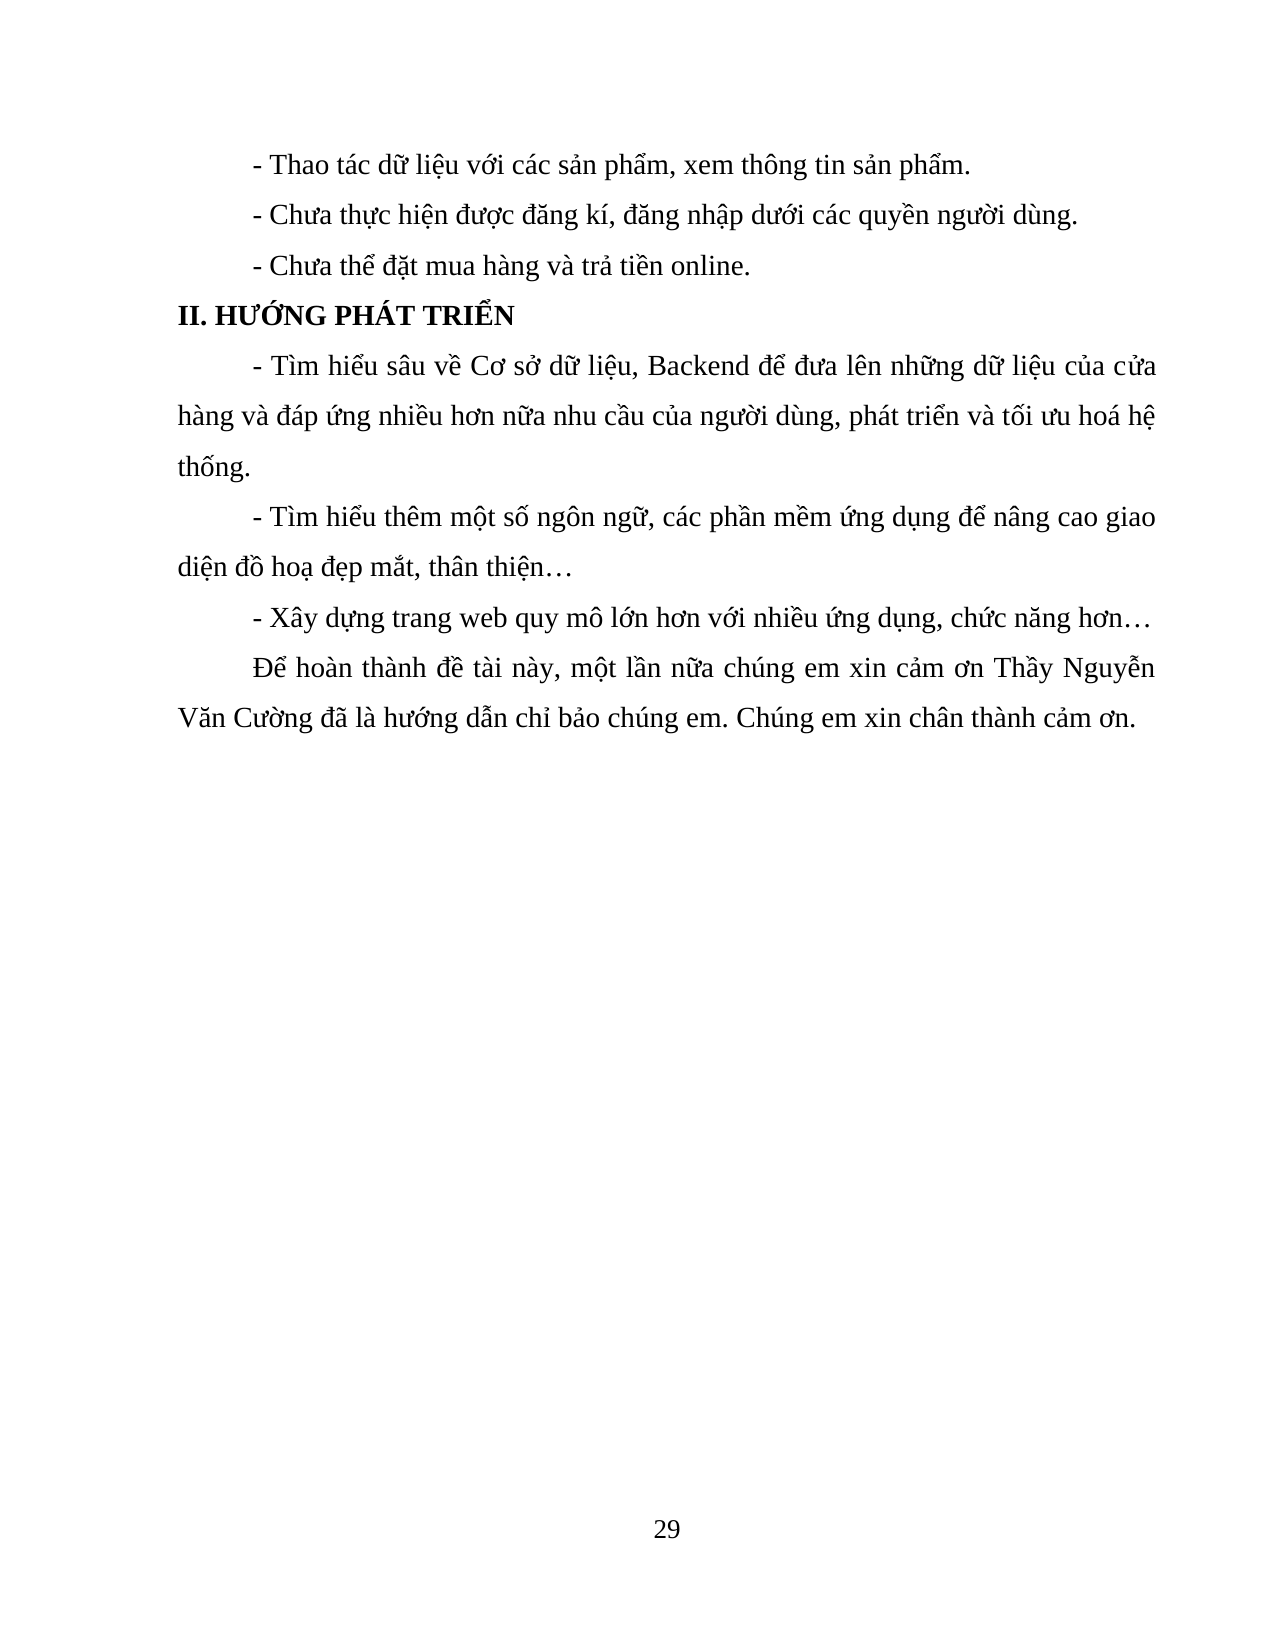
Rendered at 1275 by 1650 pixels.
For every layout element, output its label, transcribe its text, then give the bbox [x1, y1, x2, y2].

list Để hoàn thành đề tài này, một lần nữa chúng em xin cảm ơn Thầy Nguyễn Văn Cường đã là hướng dẫn chỉ bảo chúng em. Chúng em xin chân thành cảm ơn. [177, 650, 1156, 734]
list II. HƯỚNG PHÁT TRIỂN [177, 298, 1156, 331]
list - Xây dựng trang web quy mô lớn hơn với nhiều ứng dụng, chức năng hơn… [177, 600, 1156, 633]
list - Chưa thực hiện được đăng kí, đăng nhập dưới các quyền người dùng. [177, 197, 1156, 231]
list - Chưa thể đặt mua hàng và trả tiền online. [177, 248, 1156, 281]
list - Thao tác dữ liệu với các sản phẩm, xem thông tin sản phẩm. [177, 147, 1156, 181]
list - Tìm hiểu thêm một số ngôn ngữ, các phần mềm ứng dụng để nâng cao giao diện đồ hoạ đẹp mắt, thân thiện… [177, 499, 1156, 583]
list - Tìm hiểu sâu về Cơ sở dữ liệu, Backend để đưa lên những dữ liệu của cửa hàng và đáp ứng nhiều hơn nữa nhu cầu của người dùng, phát triển và tối ưu hoá hệ thống. [177, 348, 1156, 482]
